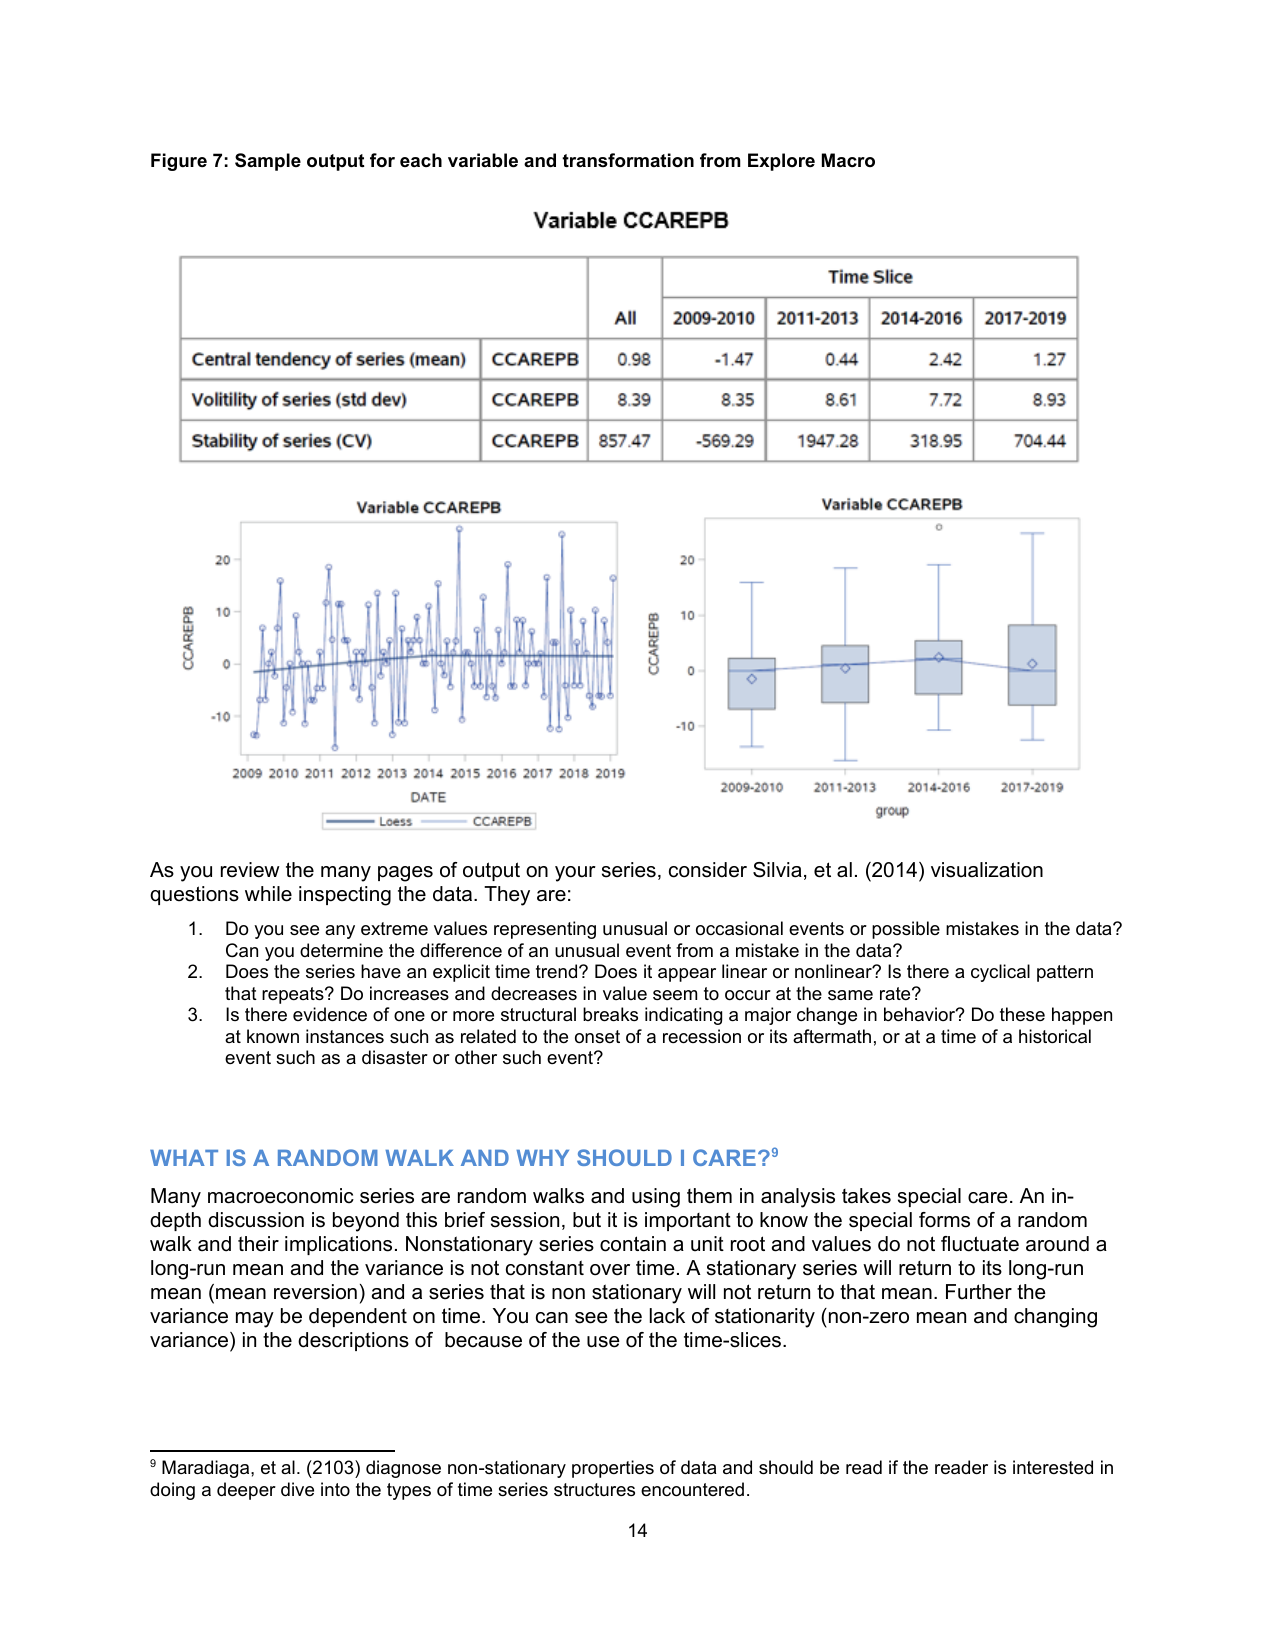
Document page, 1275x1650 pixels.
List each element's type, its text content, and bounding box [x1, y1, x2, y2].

text As you review the many pages of output on your series, consider Silvia, et al. (2014) visualization questions while inspecting the data. They are: [150, 857, 1125, 905]
list Does the series have an explicit time trend? Does it appear linear or nonlinear? Is there a cyclical pattern that repeats? Do increases and decreases in value seem to occur at the same rate? [187, 961, 1125, 1004]
text Figure 7: Sample output for each variable and transformation from Explore Macro [150, 150, 1125, 172]
subtitle What is a random walk and why should I care? [150, 1145, 1125, 1171]
list Is there evidence of one or more structural breaks indicating a major change in behavior? Do these happen at known instances such as related to the onset of a recession or its aftermath, or at a time of a historical event such as a disaster or other such event? [187, 1004, 1125, 1069]
text Many macroeconomic series are random walks and using them in analysis takes special care. An in-depth discussion is beyond this brief session, but it is important to know the special forms of a random walk and their implications. Nonstationary series contain a unit root and values do not fluctuate around a long-run mean and the variance is not constant over time. A stationary series will return to its long-run mean (mean reversion) and a series that is non stationary will not return to that mean. Further the variance may be dependent on time. You can see the lack of stationarity (non-zero mean and changing variance) in the descriptions of Table 1 because of the use of the time-slices. [150, 1184, 1125, 1352]
list Do you see any extreme values representing unusual or occasional events or possible mistakes in the data? Can you determine the difference of an unusual event from a mistake in the data? [187, 918, 1125, 961]
picture [150, 184, 1113, 845]
